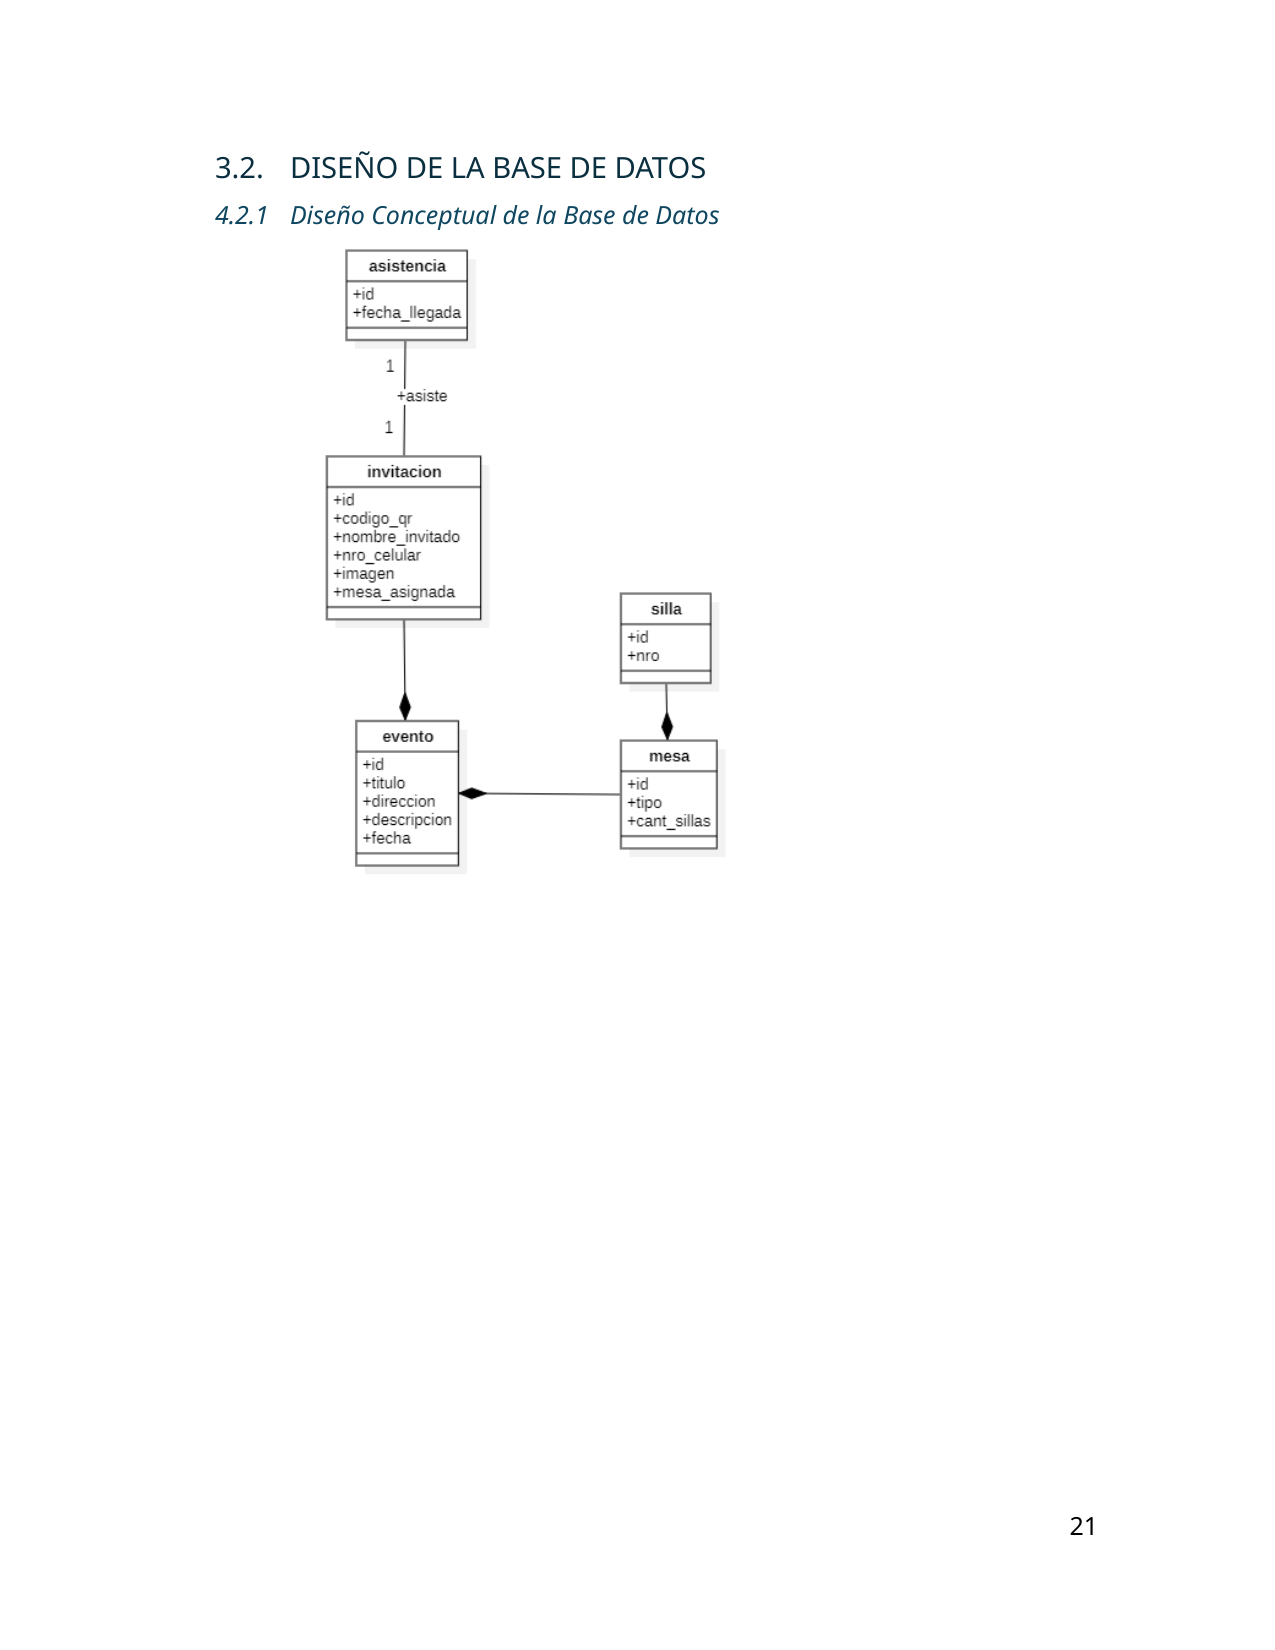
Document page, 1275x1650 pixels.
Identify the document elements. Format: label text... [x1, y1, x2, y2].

subtitle DISEÑO DE LA BASE DE DATOS [215, 148, 1098, 187]
picture [289, 236, 746, 911]
subtitle Diseño Conceptual de la Base de Datos [215, 197, 1098, 231]
